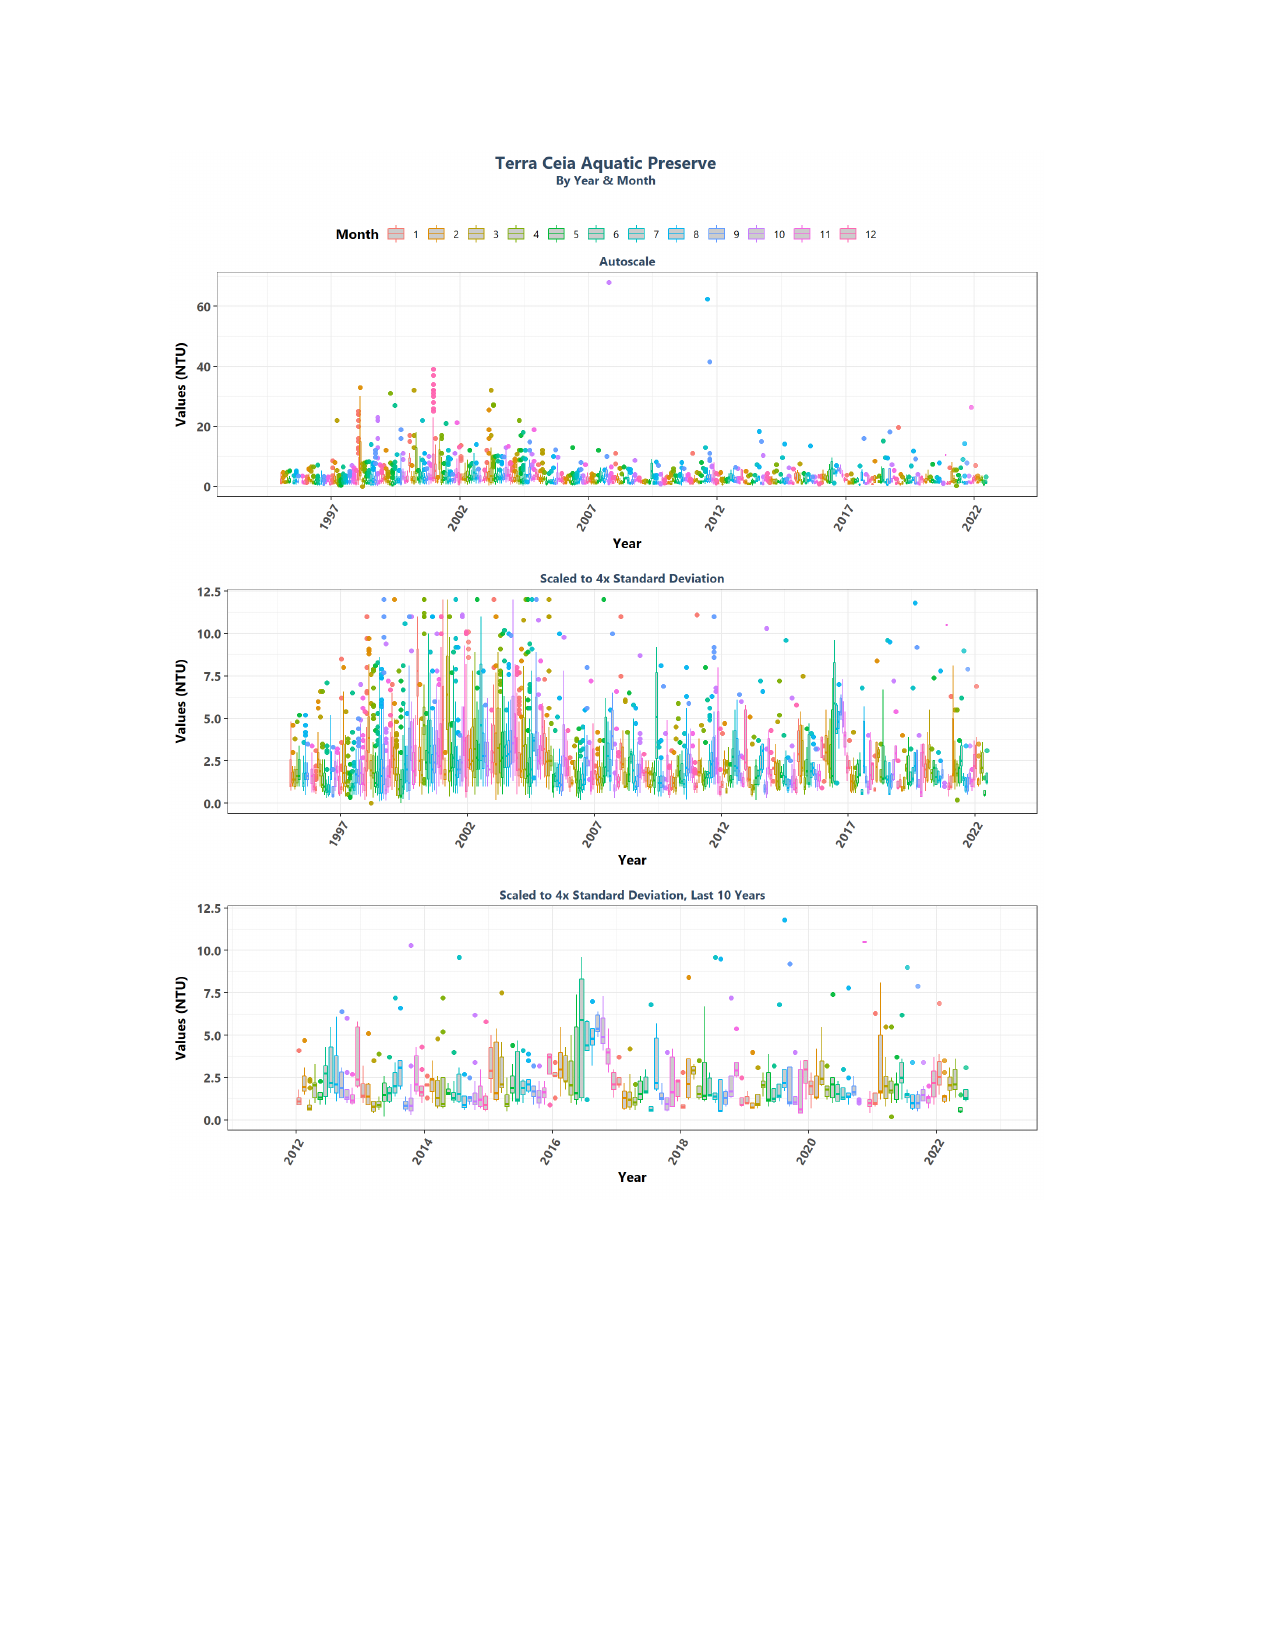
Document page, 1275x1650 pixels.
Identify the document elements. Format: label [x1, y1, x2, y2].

picture [168, 150, 1044, 1200]
